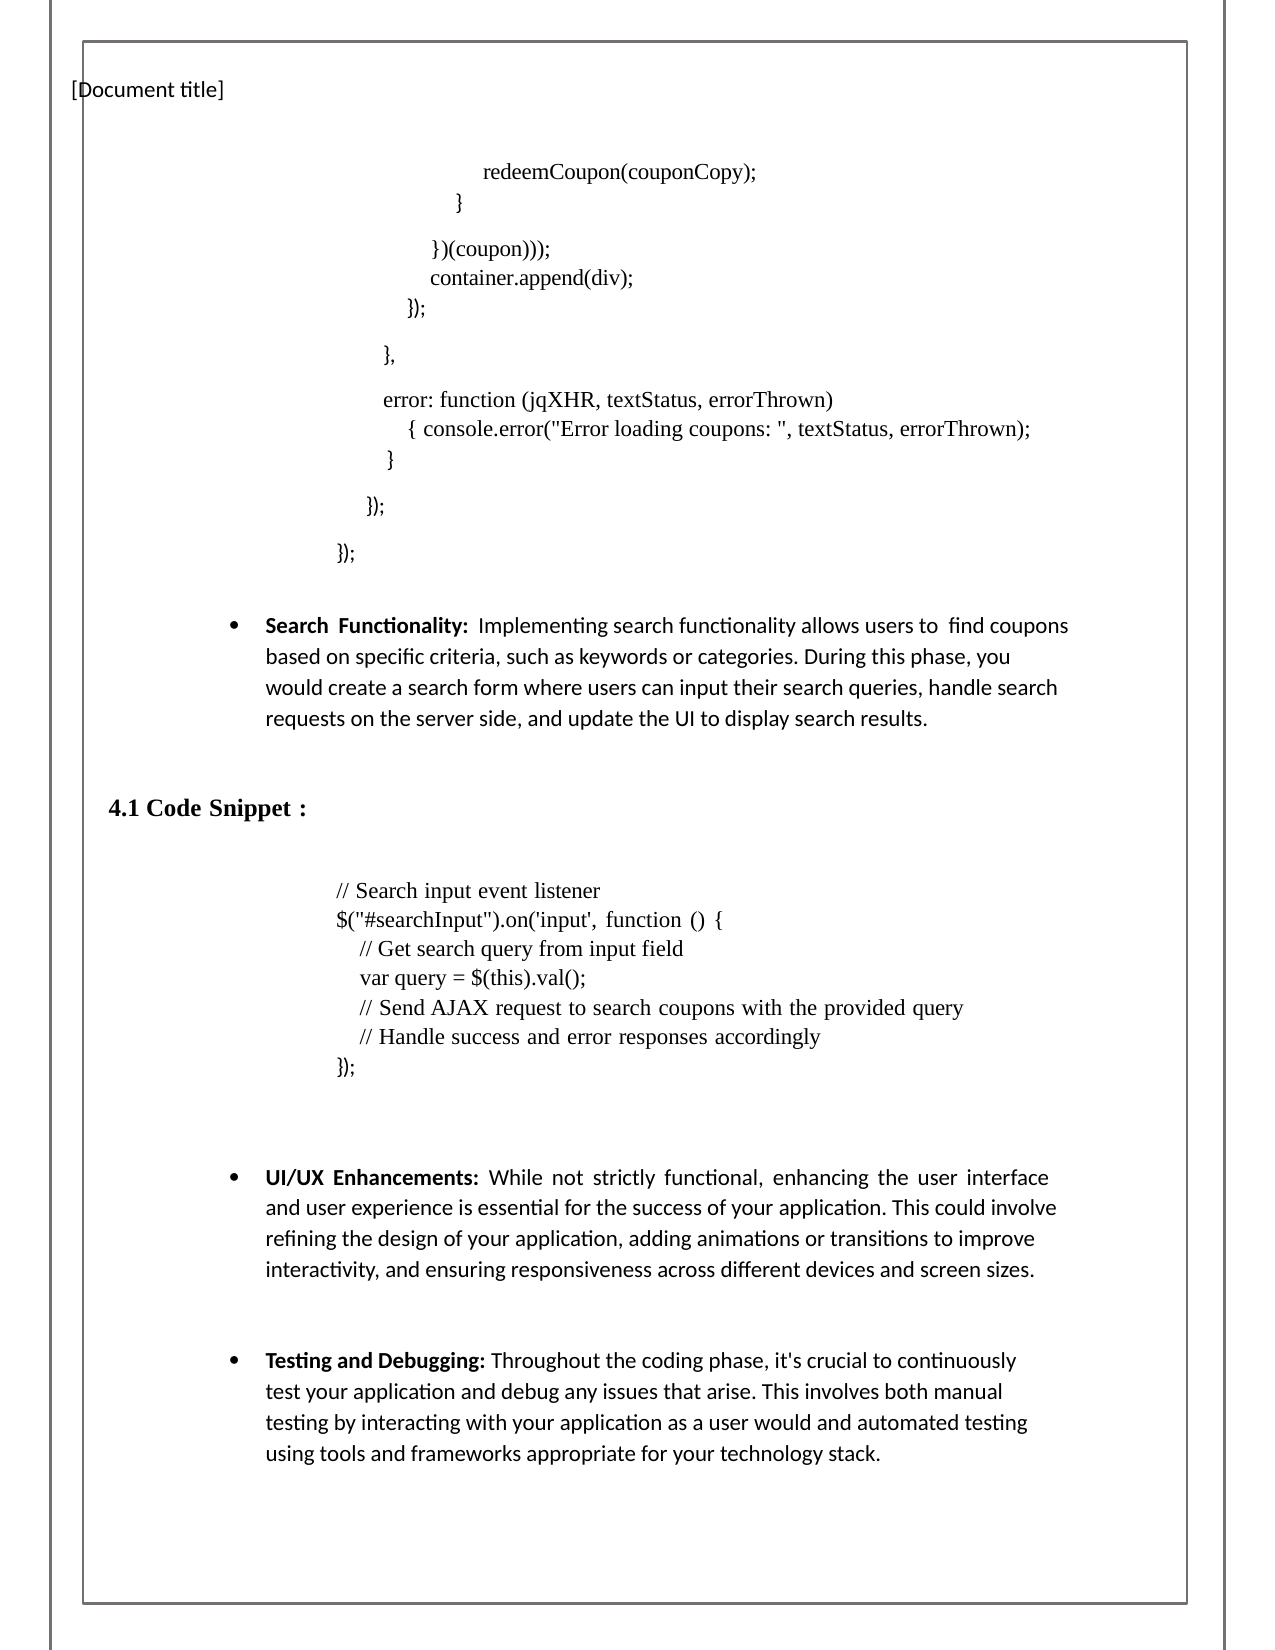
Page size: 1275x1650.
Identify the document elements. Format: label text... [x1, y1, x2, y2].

subtitle Code Snippet : [108, 793, 1200, 822]
text } [71, 445, 394, 473]
list UI/UX Enhancements: While not strictly functional, enhancing the user interface and user experience is essential for the success of your application. This could involve refining the design of your application, adding animations or transitions to improve interactivity, and ensuring responsiveness across different devices and screen sizes. [230, 1163, 1076, 1283]
text // Send AJAX request to search coupons with the provided query [359, 994, 1200, 1020]
list Testing and Debugging: Throughout the coding phase, it's crucial to continuously test your application and debug any issues that arise. This involves both manual testing by interacting with your application as a user would and automated testing using tools and frameworks appropriate for your technology stack. [230, 1346, 1043, 1467]
text }); [406, 293, 1200, 321]
text error: function (jqXHR, textStatus, errorThrown) { console.error("Error loading coupons: ", textStatus, errorThrown); [383, 387, 1034, 442]
text $("#searchInput").on('input', function () { [336, 906, 1200, 933]
text }, [383, 340, 1200, 368]
list Search Functionality: Implementing search functionality allows users to find coupons based on specific criteria, such as keywords or categories. During this phase, you would create a search form where users can input their search queries, handle search requests on the server side, and update the UI to display search results. [230, 612, 1071, 732]
text } [103, 188, 816, 216]
text redeemCoupon(couponCopy); [74, 158, 1166, 185]
text })(coupon))); container.append(div); [430, 234, 711, 290]
text // Search input event listener [336, 877, 1200, 904]
text }); [71, 492, 385, 519]
text // Get search query from input field var query = $(this).val(); [359, 936, 711, 991]
text }); [336, 538, 1200, 566]
text // Handle success and error responses accordingly [359, 1023, 1200, 1049]
text }); [336, 1052, 1200, 1080]
